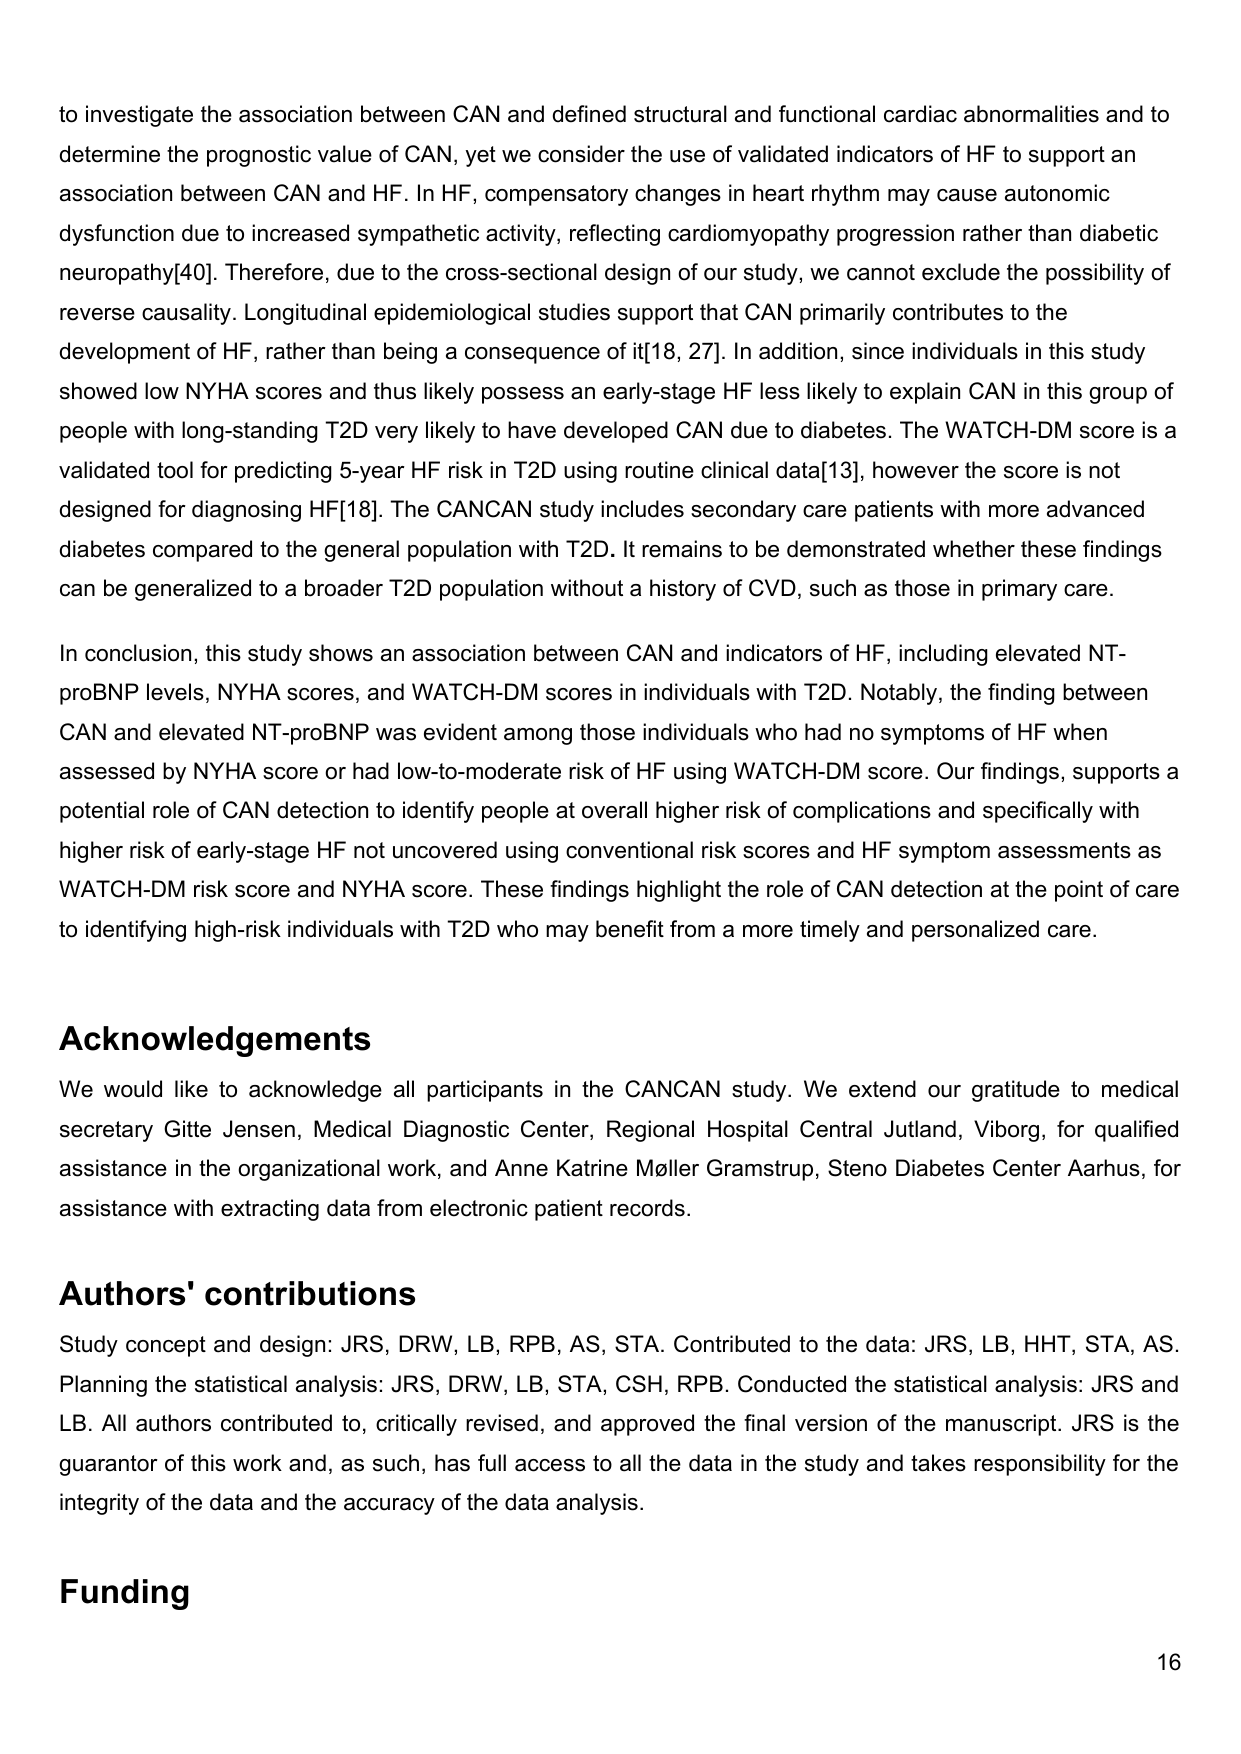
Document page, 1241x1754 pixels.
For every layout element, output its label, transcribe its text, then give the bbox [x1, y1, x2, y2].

text In conclusion, this study shows an association between CAN and indicators of HF, including elevated NT-proBNP levels, NYHA scores, and WATCH-DM scores in individuals with T2D. Notably, the finding between CAN and elevated NT-proBNP was evident among those individuals who had no symptoms of HF when assessed by NYHA score or had low-to-moderate risk of HF using WATCH-DM score. Our findings, supports a potential role of CAN detection to identify people at overall higher risk of complications and specifically with higher risk of early-stage HF not uncovered using conventional risk scores and HF symptom assessments as WATCH-DM risk score and NYHA score. These findings highlight the role of CAN detection at the point of care to identifying high-risk individuals with T2D who may benefit from a more timely and personalized care. [59, 639, 1181, 942]
text Acknowledgements [59, 1019, 1181, 1057]
text Funding [59, 1572, 1181, 1610]
text Authors' contributions [59, 1274, 1181, 1312]
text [59, 101, 1181, 601]
text Study concept and design: JRS, DRW, LB, RPB, AS, STA. Contributed to the data: JRS, LB, HHT, STA, AS. Planning the statistical analysis: JRS, DRW, LB, STA, CSH, RPB. Conducted the statistical analysis: JRS and LB. All authors contributed to, critically revised, and approved the final version of the manuscript. JRS is the guarantor of this work and, as such, has full access to all the data in the study and takes responsibility for the integrity of the data and the accuracy of the data analysis. [59, 1331, 1181, 1516]
text We would like to acknowledge all participants in the CANCAN study. We extend our gratitude to medical secretary Gitte Jensen, Medical Diagnostic Center, Regional Hospital Central Jutland, Viborg, for qualified assistance in the organizational work, and Anne Katrine Møller Gramstrup, Steno Diabetes Center Aarhus, for assistance with extracting data from electronic patient records. [59, 1076, 1181, 1221]
